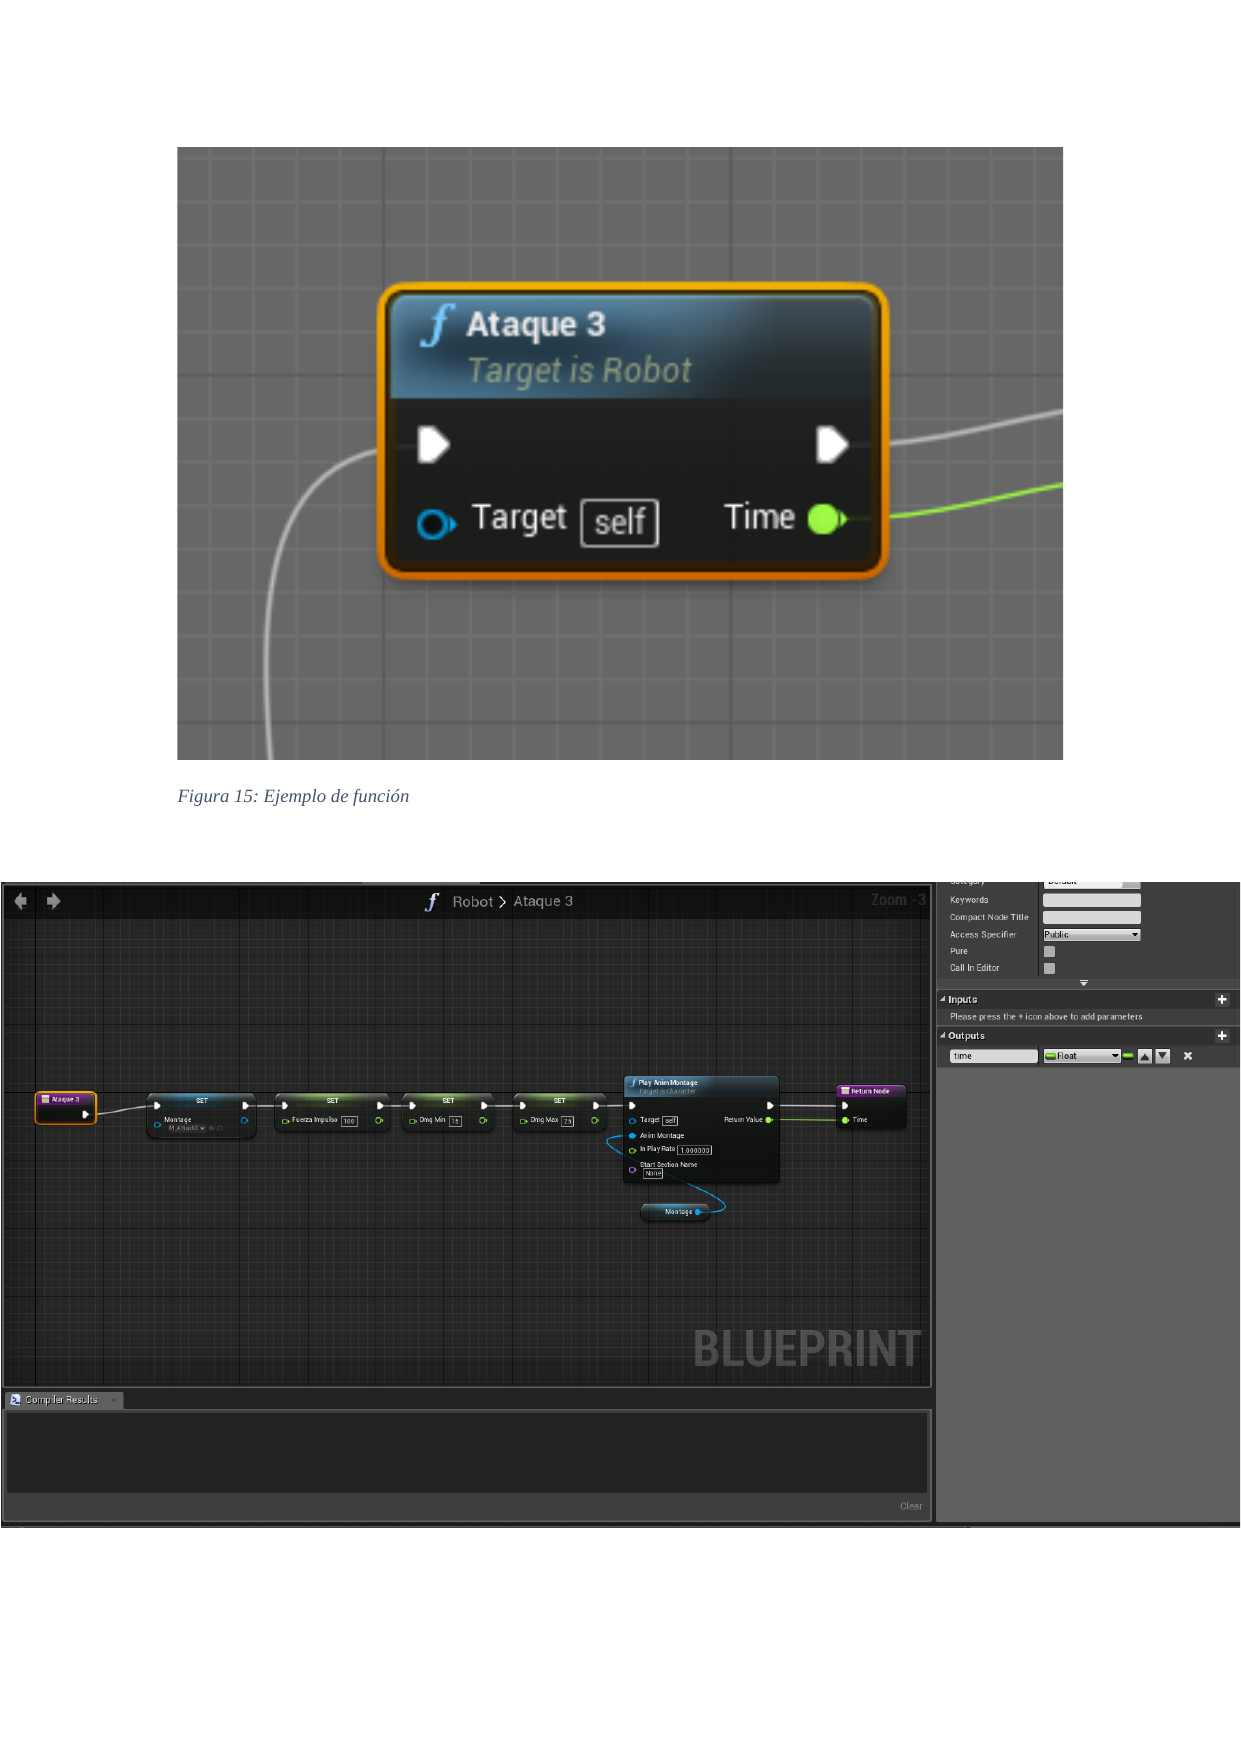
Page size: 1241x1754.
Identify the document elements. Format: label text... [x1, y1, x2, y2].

picture [177, 147, 1064, 760]
picture [1, 882, 1241, 1528]
